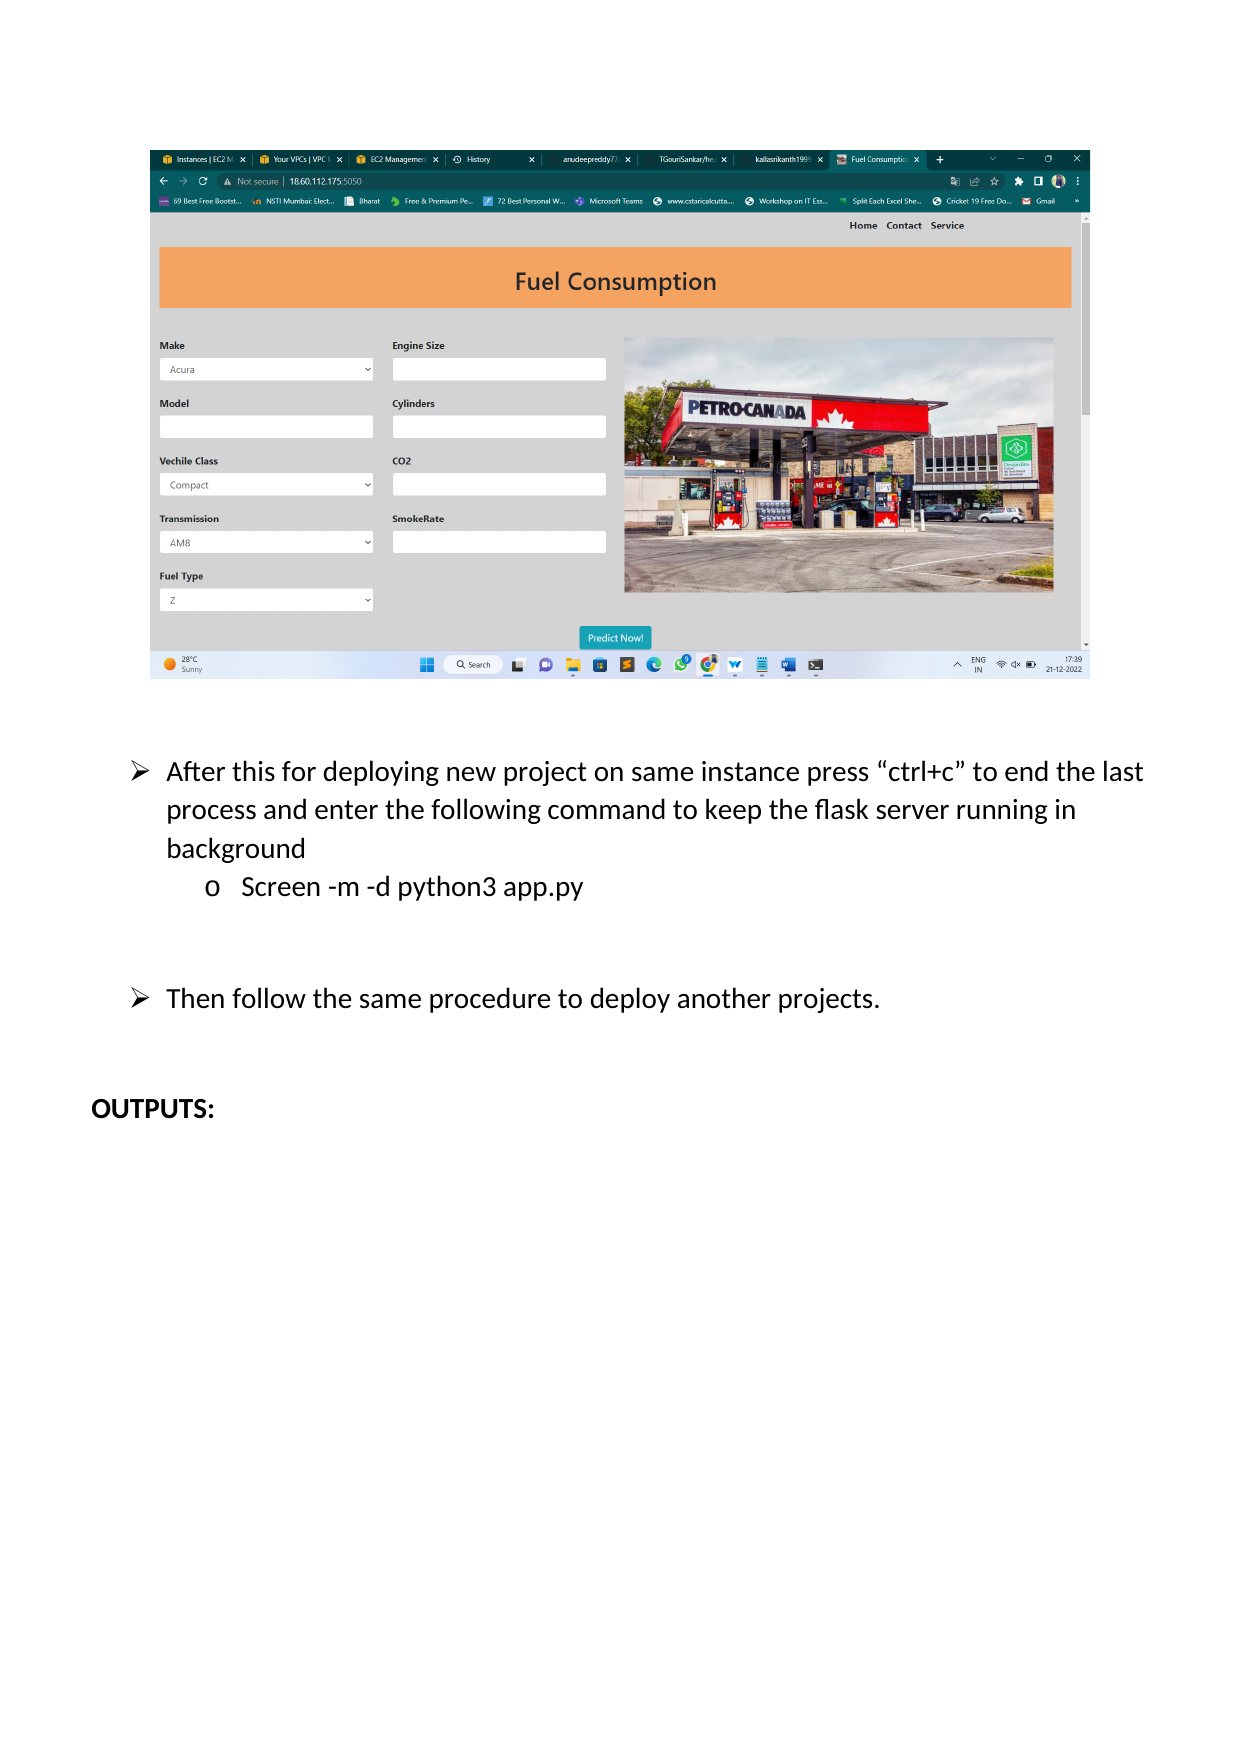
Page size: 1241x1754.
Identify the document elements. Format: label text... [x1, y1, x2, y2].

list After this for deploying new project on same instance press “ctrl+c” to end the last process and enter the following command to keep the flask server running in background [128, 753, 1184, 865]
text OUTPUTS: [91, 1090, 1184, 1126]
list Screen -m -d python3 app.py [203, 868, 1184, 905]
list Then follow the same procedure to deploy another projects. [128, 980, 1184, 1016]
picture [150, 150, 1091, 679]
